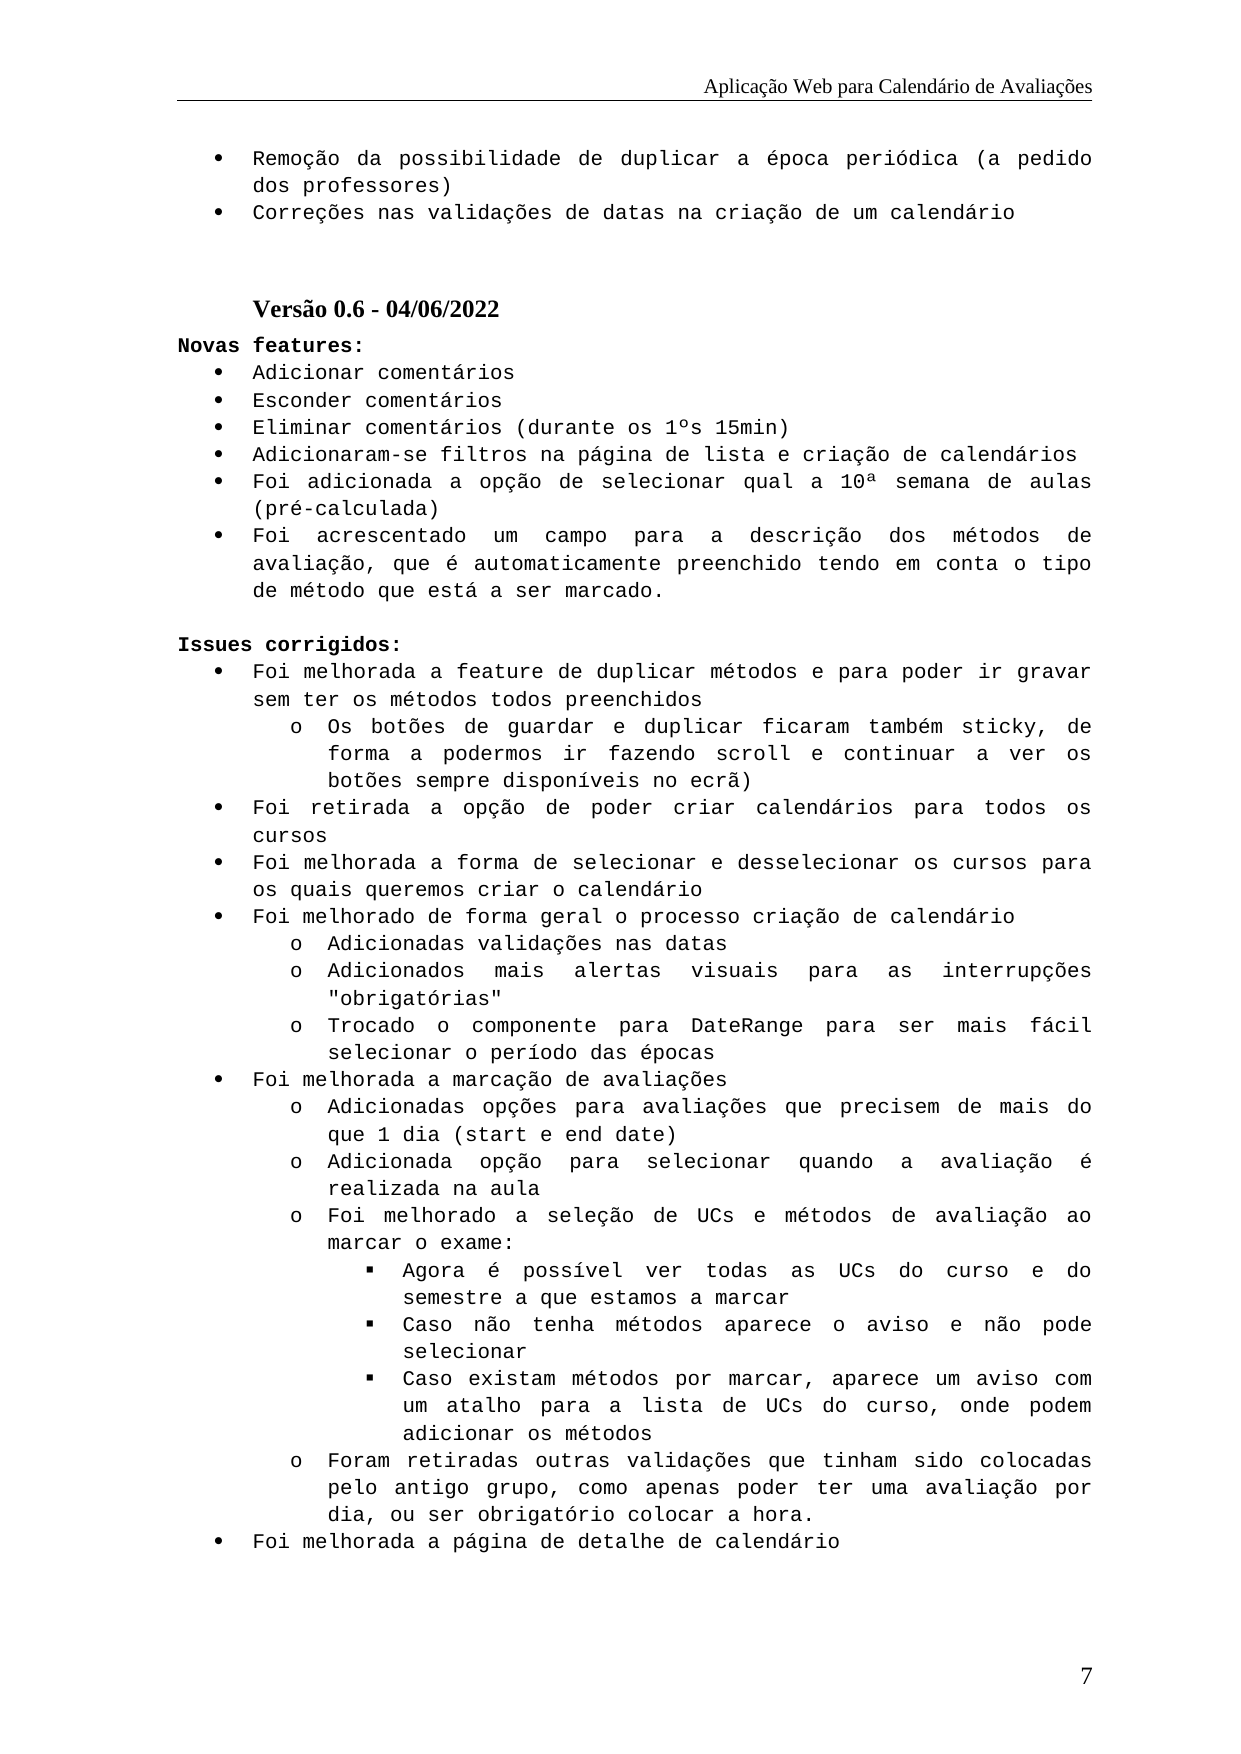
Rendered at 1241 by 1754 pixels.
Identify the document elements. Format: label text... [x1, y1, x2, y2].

list Foi retirada a opção de poder criar calendários para todos os cursos [215, 797, 1092, 848]
list Caso existam métodos por marcar, aparece um aviso com um atalho para a lista de UCs do curso, onde podem adicionar os métodos [365, 1368, 1092, 1446]
list Caso não tenha métodos aparece o aviso e não pode selecionar [365, 1314, 1092, 1365]
list Foi melhorada a feature de duplicar métodos e para poder ir gravar sem ter os métodos todos preenchidos [215, 661, 1092, 712]
list Esconder comentários [215, 389, 1092, 413]
list Adicionaram-se filtros na página de lista e criação de calendários [215, 444, 1092, 468]
text Novas features: [177, 335, 1092, 359]
list Adicionar comentários [215, 362, 1092, 386]
list Adicionadas opções para avaliações que precisem de mais do que 1 dia (start e end date) [290, 1096, 1092, 1147]
list Foi melhorada a página de detalhe de calendário [215, 1531, 1092, 1555]
list Foi adicionada a opção de selecionar qual a 10ª semana de aulas (pré-calculada) [215, 471, 1092, 522]
list Agora é possível ver todas as UCs do curso e do semestre a que estamos a marcar [365, 1259, 1092, 1310]
list Foi acrescentado um campo para a descrição dos métodos de avaliação, que é automaticamente preenchido tendo em conta o tipo de método que está a ser marcado. [215, 526, 1092, 603]
list Trocado o componente para DateRange para ser mais fácil selecionar o período das épocas [290, 1015, 1092, 1066]
list Os botões de guardar e duplicar ficaram também sticky, de forma a podermos ir fazendo scroll e continuar a ver os botões sempre disponíveis no ecrã) [290, 716, 1092, 794]
list Foi melhorado a seleção de UCs e métodos de avaliação ao marcar o exame: [290, 1205, 1092, 1256]
list Foi melhorado de forma geral o processo criação de calendário [215, 906, 1092, 930]
list Correções nas validações de datas na criação de um calendário [215, 202, 1092, 226]
text Issues corrigidos: [177, 634, 1092, 658]
list Foi melhorada a marcação de avaliações [215, 1069, 1092, 1093]
list Adicionados mais alertas visuais para as interrupções "obrigatórias" [290, 961, 1092, 1011]
list Foi melhorada a forma de selecionar e desselecionar os cursos para os quais queremos criar o calendário [215, 852, 1092, 903]
list Adicionadas validações nas datas [290, 933, 1092, 957]
list Adicionada opção para selecionar quando a avaliação é realizada na aula [290, 1151, 1092, 1202]
list Eliminar comentários (durante os 1ºs 15min) [215, 417, 1092, 440]
list Remoção da possibilidade de duplicar a época periódica (a pedido dos professores) [215, 148, 1092, 198]
subtitle Versão 0.6 - 04/06/2022 [252, 294, 1092, 323]
list Foram retiradas outras validações que tinham sido colocadas pelo antigo grupo, como apenas poder ter uma avaliação por dia, ou ser obrigatório colocar a hora. [290, 1450, 1092, 1528]
